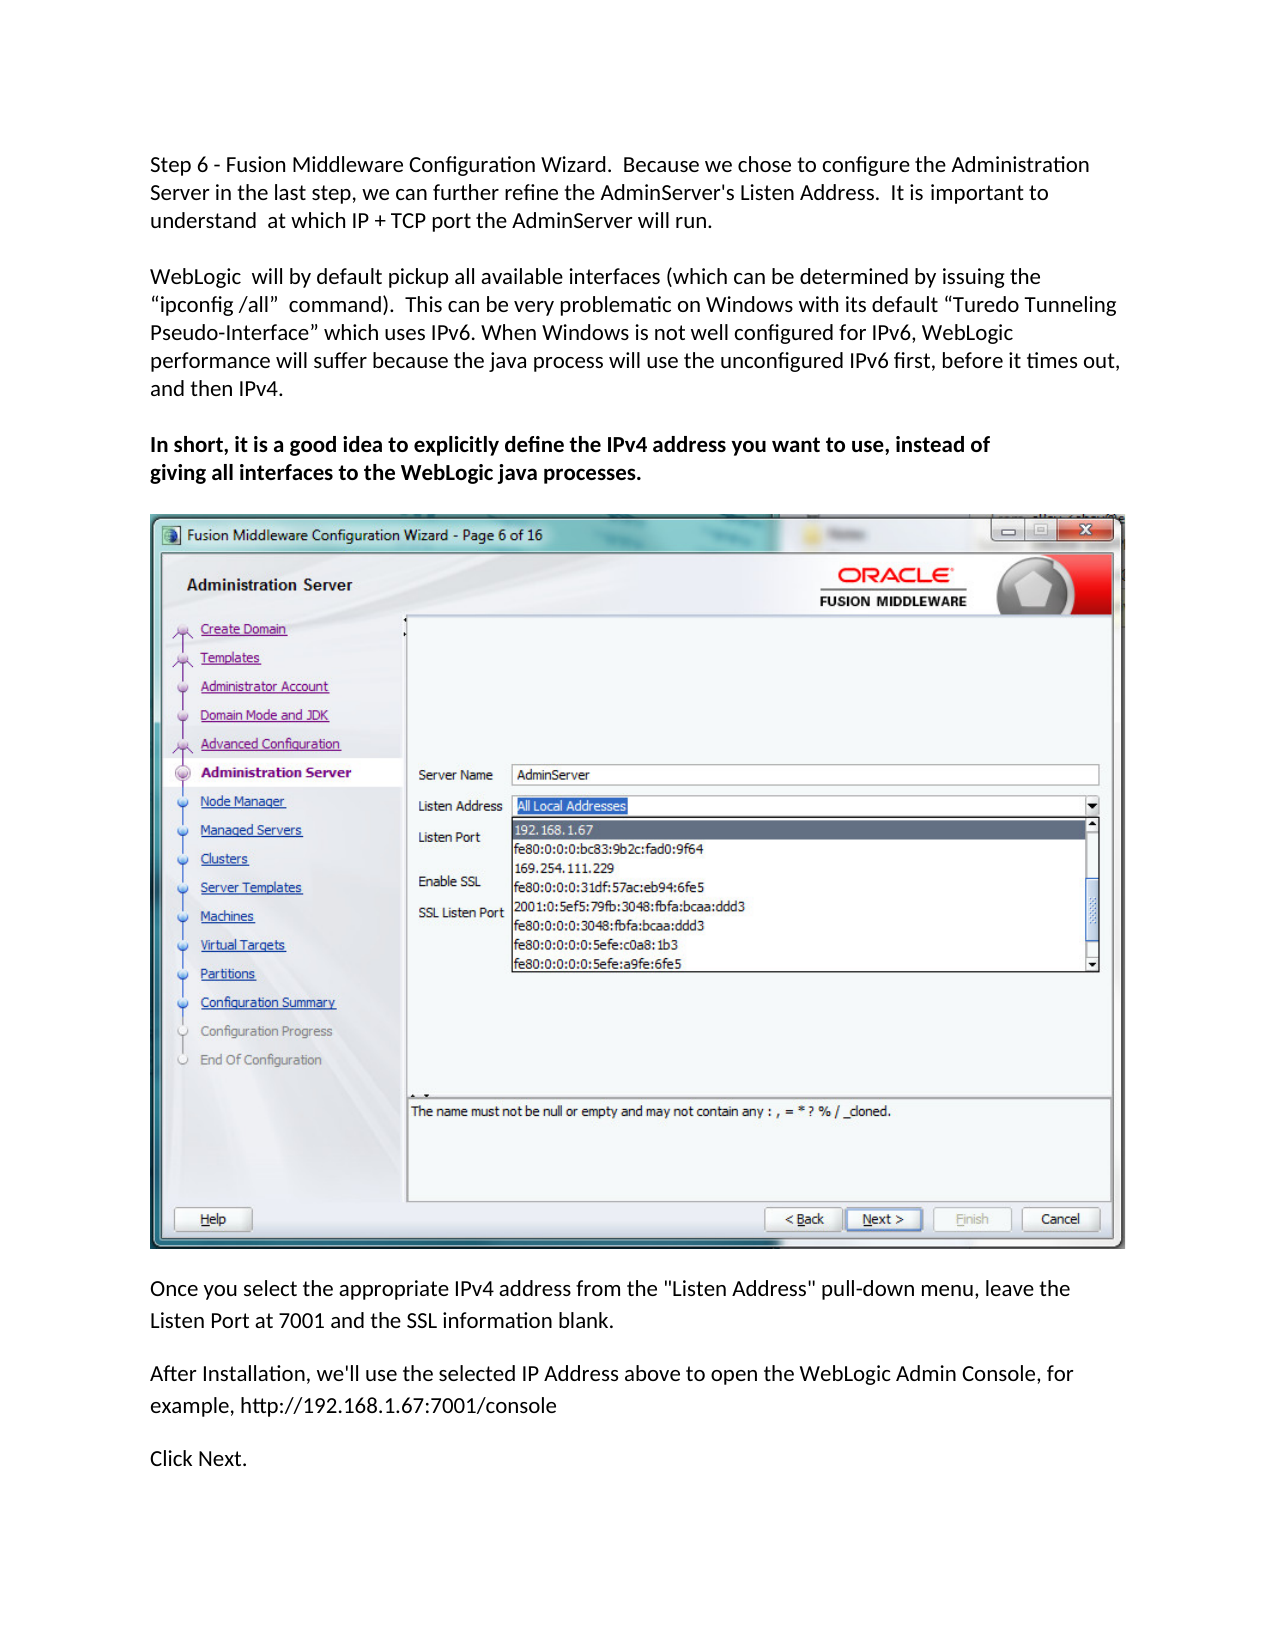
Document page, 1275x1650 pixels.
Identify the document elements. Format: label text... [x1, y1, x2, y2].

text Click Next. [150, 1444, 1125, 1472]
picture [150, 514, 1125, 1249]
text After Installation, we'll use the selected IP Address above to open the WebLogic Admin Console, for example, http://192.168.1.67:7001/console [150, 1359, 1125, 1419]
text Once you select the appropriate IPv4 address from the "Listen Address" pull-down menu, leave the Listen Port at 7001 and the SSL information blank. [150, 1274, 1125, 1334]
text Step 6 - Fusion Middleware Configuration Wizard. Because we chose to configure the Administration Server in the last step, we can further refine the AdminServer's Listen Address. It is important to understand at which IP + TCP port the AdminServer will run. [150, 150, 1125, 234]
text giving all interfaces to the WebLogic java processes. [150, 458, 1125, 486]
text WebLogic will by default pickup all available interfaces (which can be determined by issuing the “ipconfig /all” command). This can be very problematic on Windows with its default “Turedo Tunneling Pseudo-Interface” which uses IPv6. When Windows is not well configured for IPv6, WebLogic performance will suffer because the java process will use the unconfigured IPv6 first, before it times out, and then IPv4. [150, 262, 1125, 402]
text In short, it is a good idea to explicitly define the IPv4 address you want to use, instead of [150, 430, 1125, 458]
